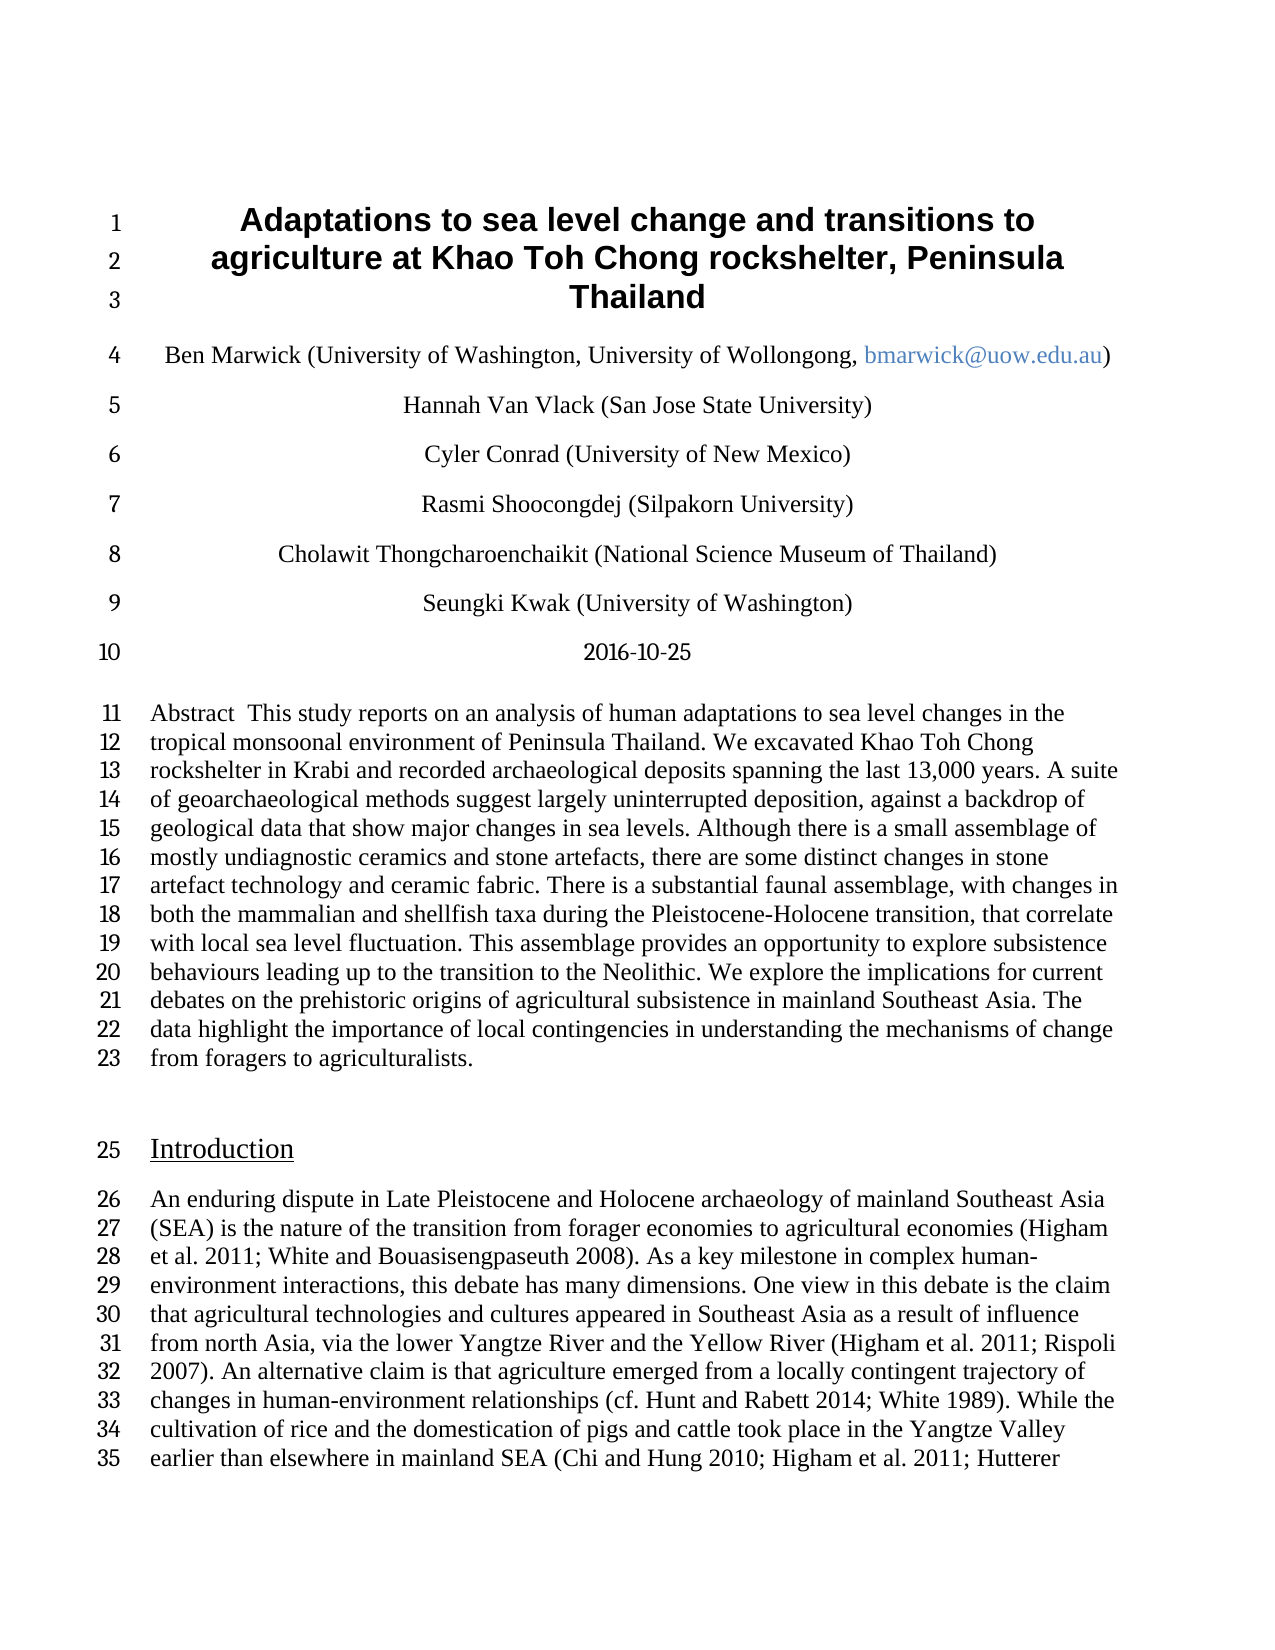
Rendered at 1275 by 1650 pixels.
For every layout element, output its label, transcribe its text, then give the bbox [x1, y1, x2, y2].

text Cholawit Thongcharoenchaikit (National Science Museum of Thailand) [150, 539, 1125, 567]
text Ben Marwick (University of Washington, University of Wollongong, bmarwick@uow.edu.au) [150, 340, 1125, 369]
title Adaptations to sea level change and transitions to agriculture at Khao Toh Chong rockshelter, Peninsula Thailand [150, 200, 1125, 315]
text Seungki Kwak (University of Washington) [150, 588, 1125, 617]
subtitle Introduction [150, 1132, 1125, 1165]
text Rasmi Shoocongdej (Silpakorn University) [150, 489, 1125, 518]
text Cyler Conrad (University of New Mexico) [150, 439, 1125, 468]
text Hannah Van Vlack (San Jose State University) [150, 390, 1125, 419]
text 2016-10-25 [150, 638, 1125, 667]
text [150, 1184, 1125, 1471]
text Abstract This study reports on an analysis of human adaptations to sea level changes in the tropical monsoonal environment of Peninsula Thailand. We excavated Khao Toh Chong rockshelter in Krabi and recorded archaeological deposits spanning the last 13,000 years. A suite of geoarchaeological methods suggest largely uninterrupted deposition, against a backdrop of geological data that show major changes in sea levels. Although there is a small assemblage of mostly undiagnostic ceramics and stone artefacts, there are some distinct changes in stone artefact technology and ceramic fabric. There is a substantial faunal assemblage, with changes in both the mammalian and shellfish taxa during the Pleistocene-Holocene transition, that correlate with local sea level fluctuation. This assemblage provides an opportunity to explore subsistence behaviours leading up to the transition to the Neolithic. We explore the implications for current debates on the prehistoric origins of agricultural subsistence in mainland Southeast Asia. The data highlight the importance of local contingencies in understanding the mechanisms of change from foragers to agriculturalists. [150, 698, 1125, 1100]
